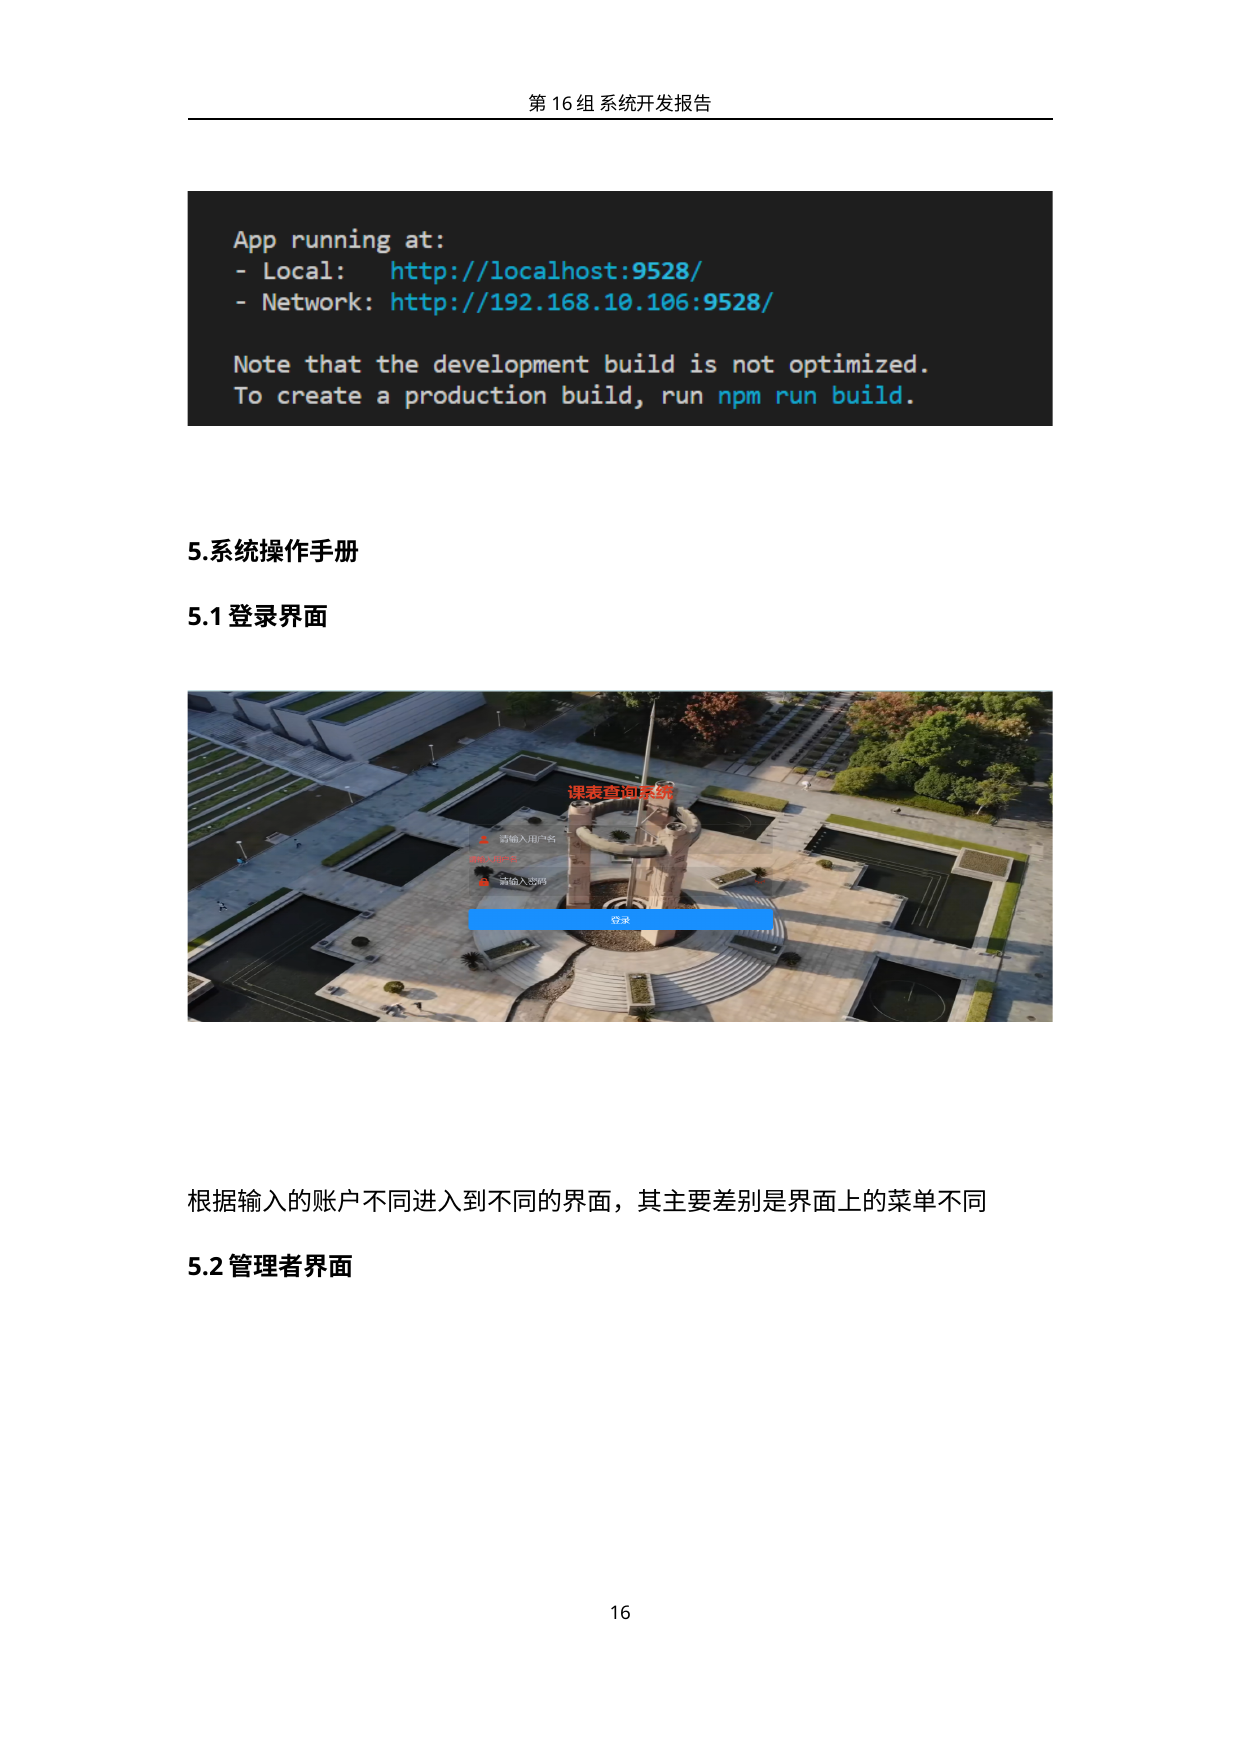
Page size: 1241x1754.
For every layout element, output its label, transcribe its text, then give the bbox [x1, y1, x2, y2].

picture [187, 690, 1053, 1022]
text 5.1登录界面 [187, 582, 1053, 647]
picture [187, 191, 1053, 426]
text 5.2管理者界面 [187, 1232, 1053, 1297]
text 根据输入的账户不同进入到不同的界面，其主要差别是界面上的菜单不同 [187, 1167, 1053, 1232]
text 5.系统操作手册 [187, 517, 1053, 582]
